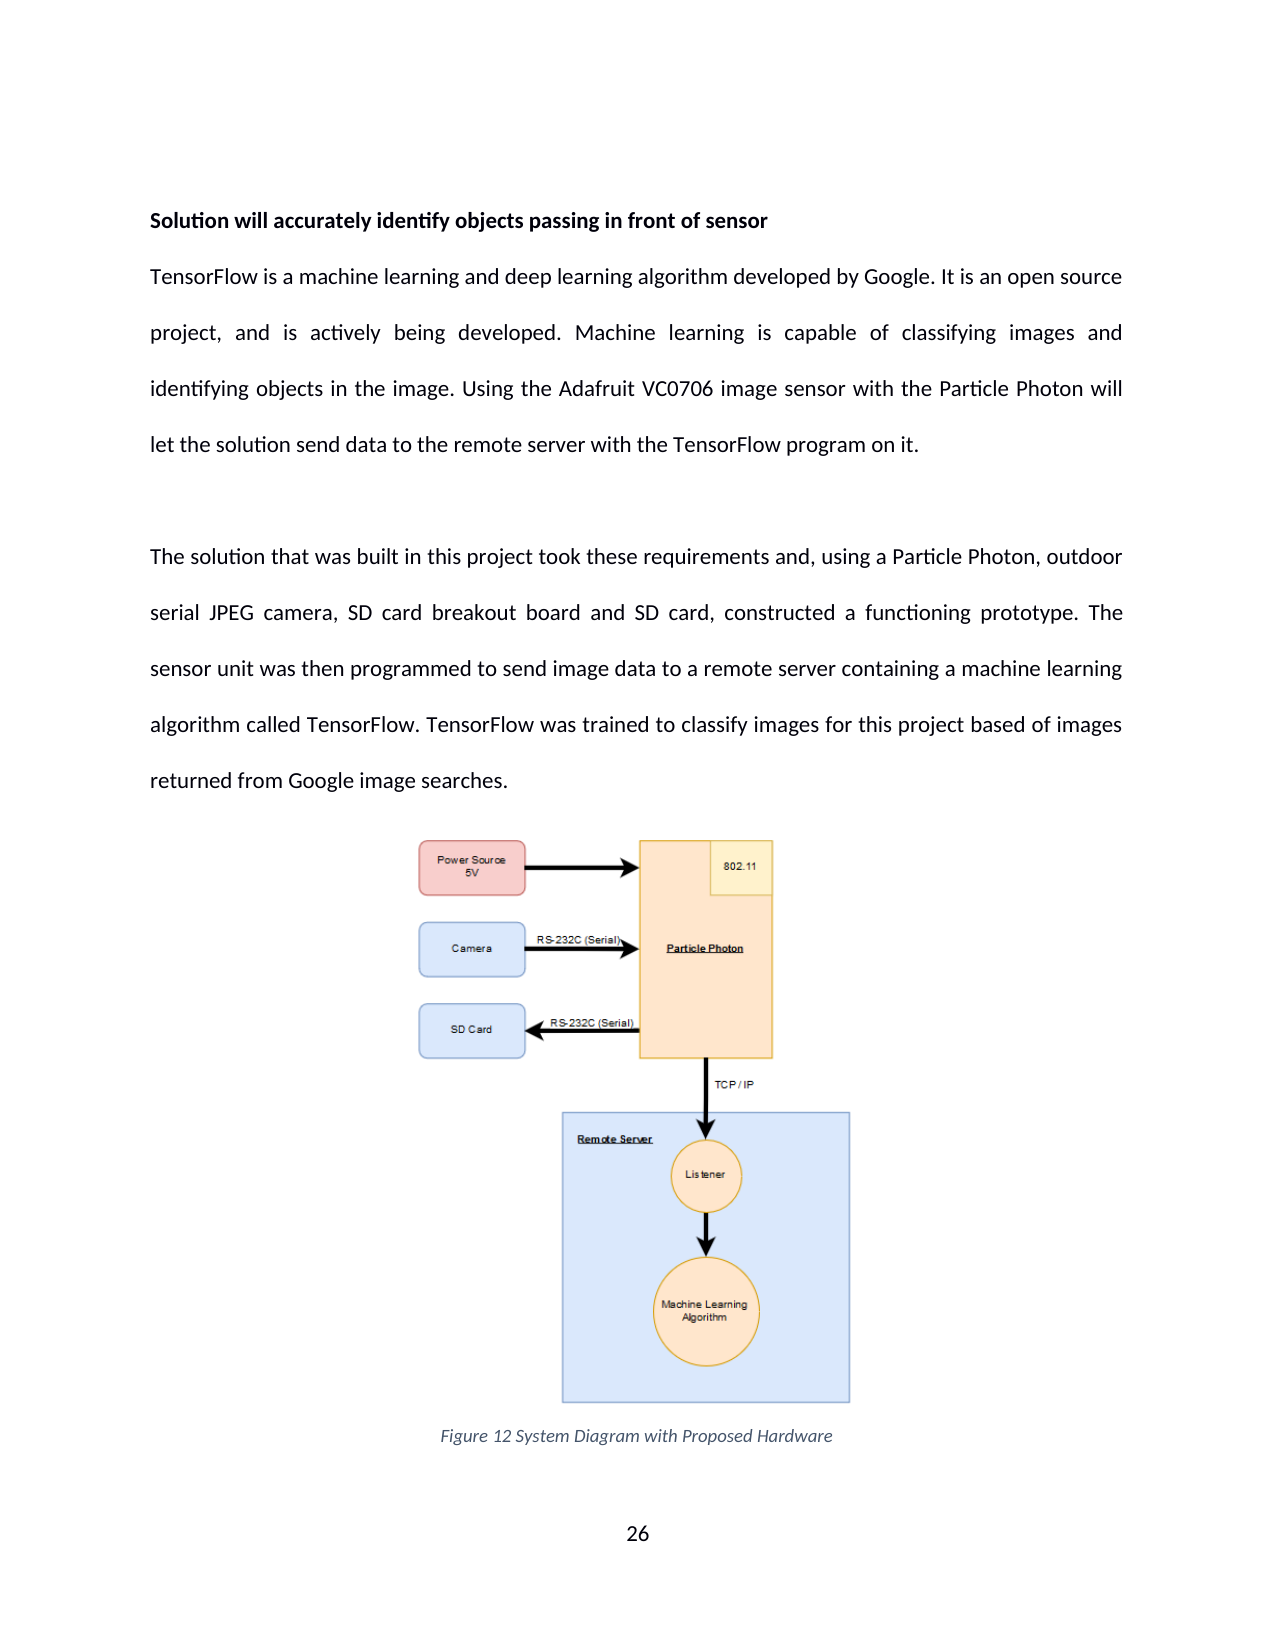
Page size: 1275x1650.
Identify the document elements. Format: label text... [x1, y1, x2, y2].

text TensorFlow is a machine learning and deep learning algorithm developed by Google. It is an open source project, and is actively being developed. Machine learning is capable of classifying images and identifying objects in the image. Using the Adafruit VC0706 image sensor with the Particle Photon will let the solution send data to the remote server with the TensorFlow program on it. [150, 262, 1125, 458]
text The solution that was built in this project took these requirements and, using a Particle Photon, outdoor serial JPEG camera, SD card breakout board and SD card, constructed a functioning prototype. The sensor unit was then programmed to send image data to a remote server containing a machine learning algorithm called TensorFlow. TensorFlow was trained to classify images for this project based of images returned from Google image searches. [150, 542, 1125, 794]
text Solution will accurately identify objects passing in front of sensor [150, 206, 1125, 234]
picture [406, 822, 869, 1423]
